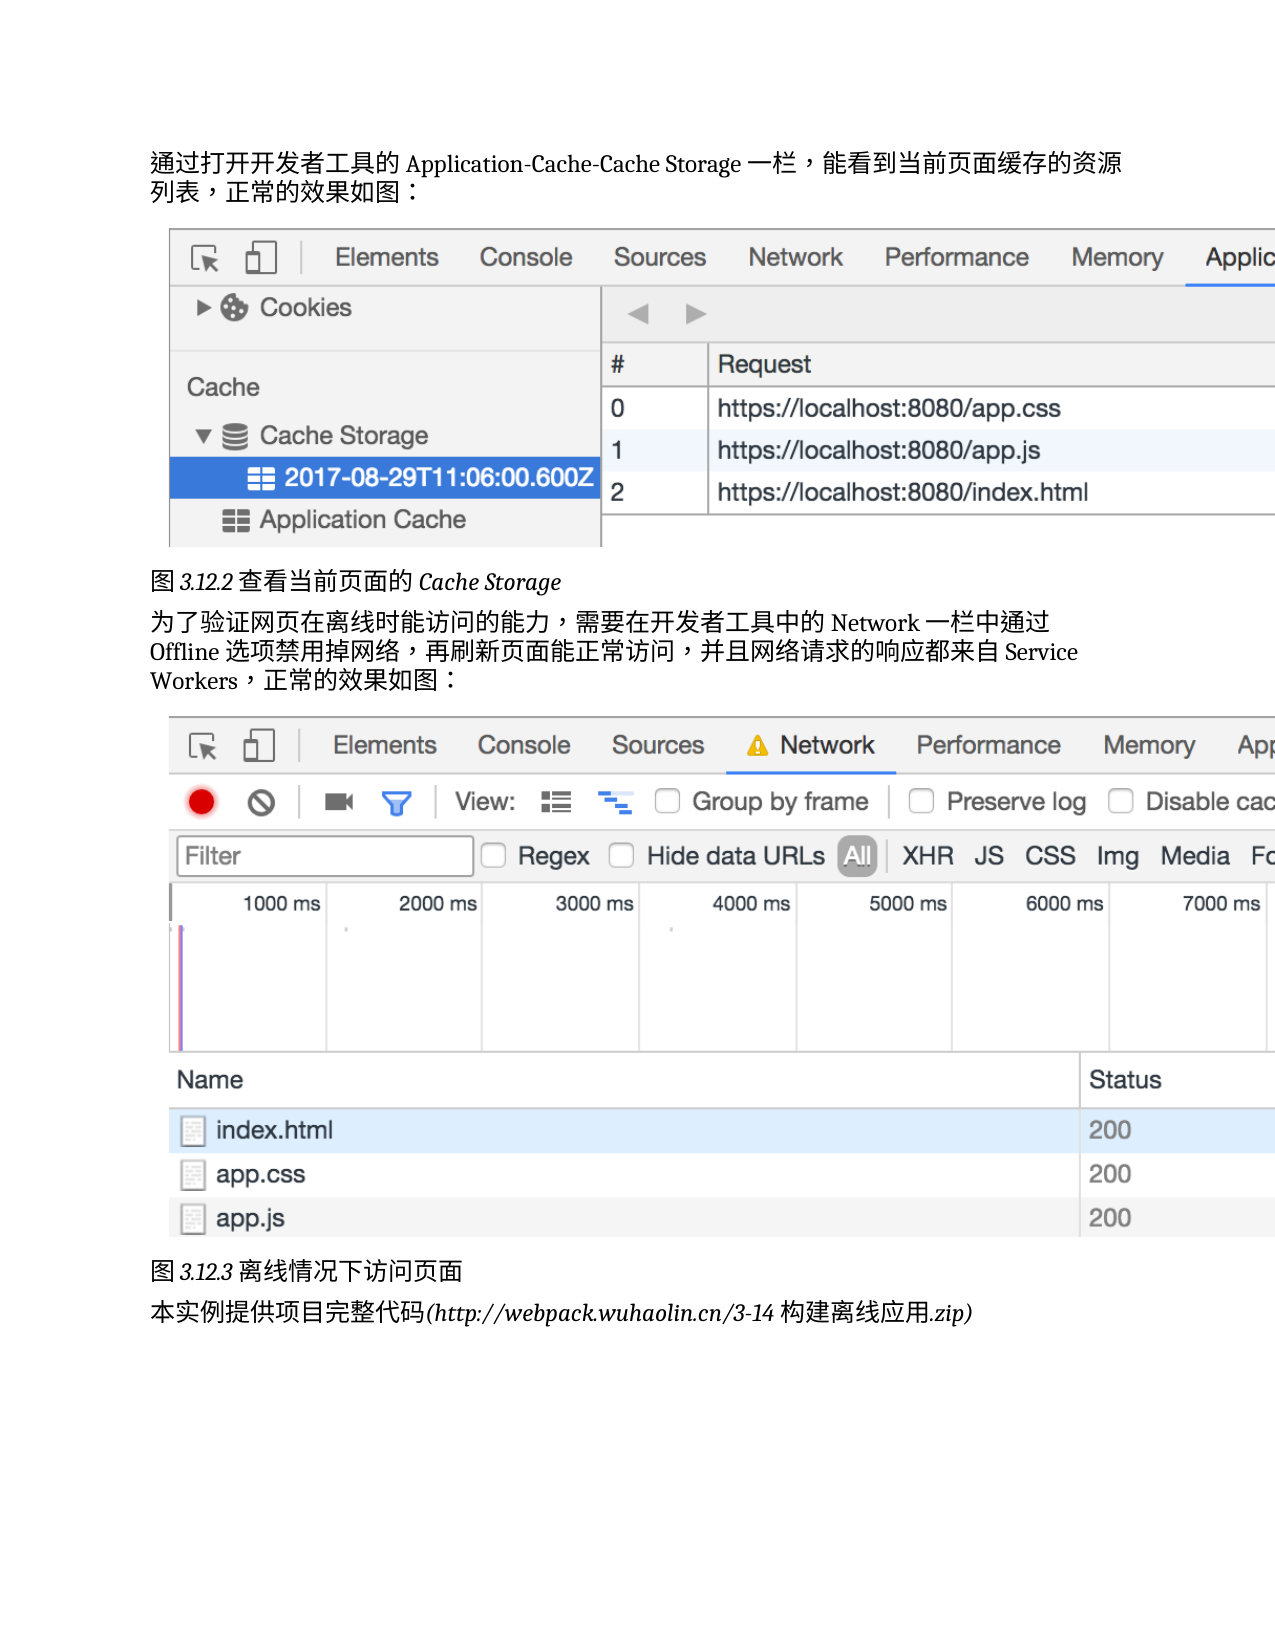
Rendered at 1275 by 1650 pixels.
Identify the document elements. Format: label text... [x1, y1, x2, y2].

picture [168, 716, 1275, 1237]
text 图3.12.3 离线情况下访问页面 [150, 1258, 1125, 1287]
text 通过打开开发者工具的 Application-Cache-Cache Storage 一栏，能看到当前页面缓存的资源列表，正常的效果如图： [150, 150, 1125, 207]
text 为了验证网页在离线时能访问的能力，需要在开发者工具中的 Network 一栏中通过 Offline 选项禁用掉网络，再刷新页面能正常访问，并且网络请求的响应都来自 Service Workers，正常的效果如图： [150, 609, 1125, 695]
picture [168, 228, 1275, 547]
text 图3.12.2 查看当前页面的 Cache Storage [150, 568, 1125, 597]
